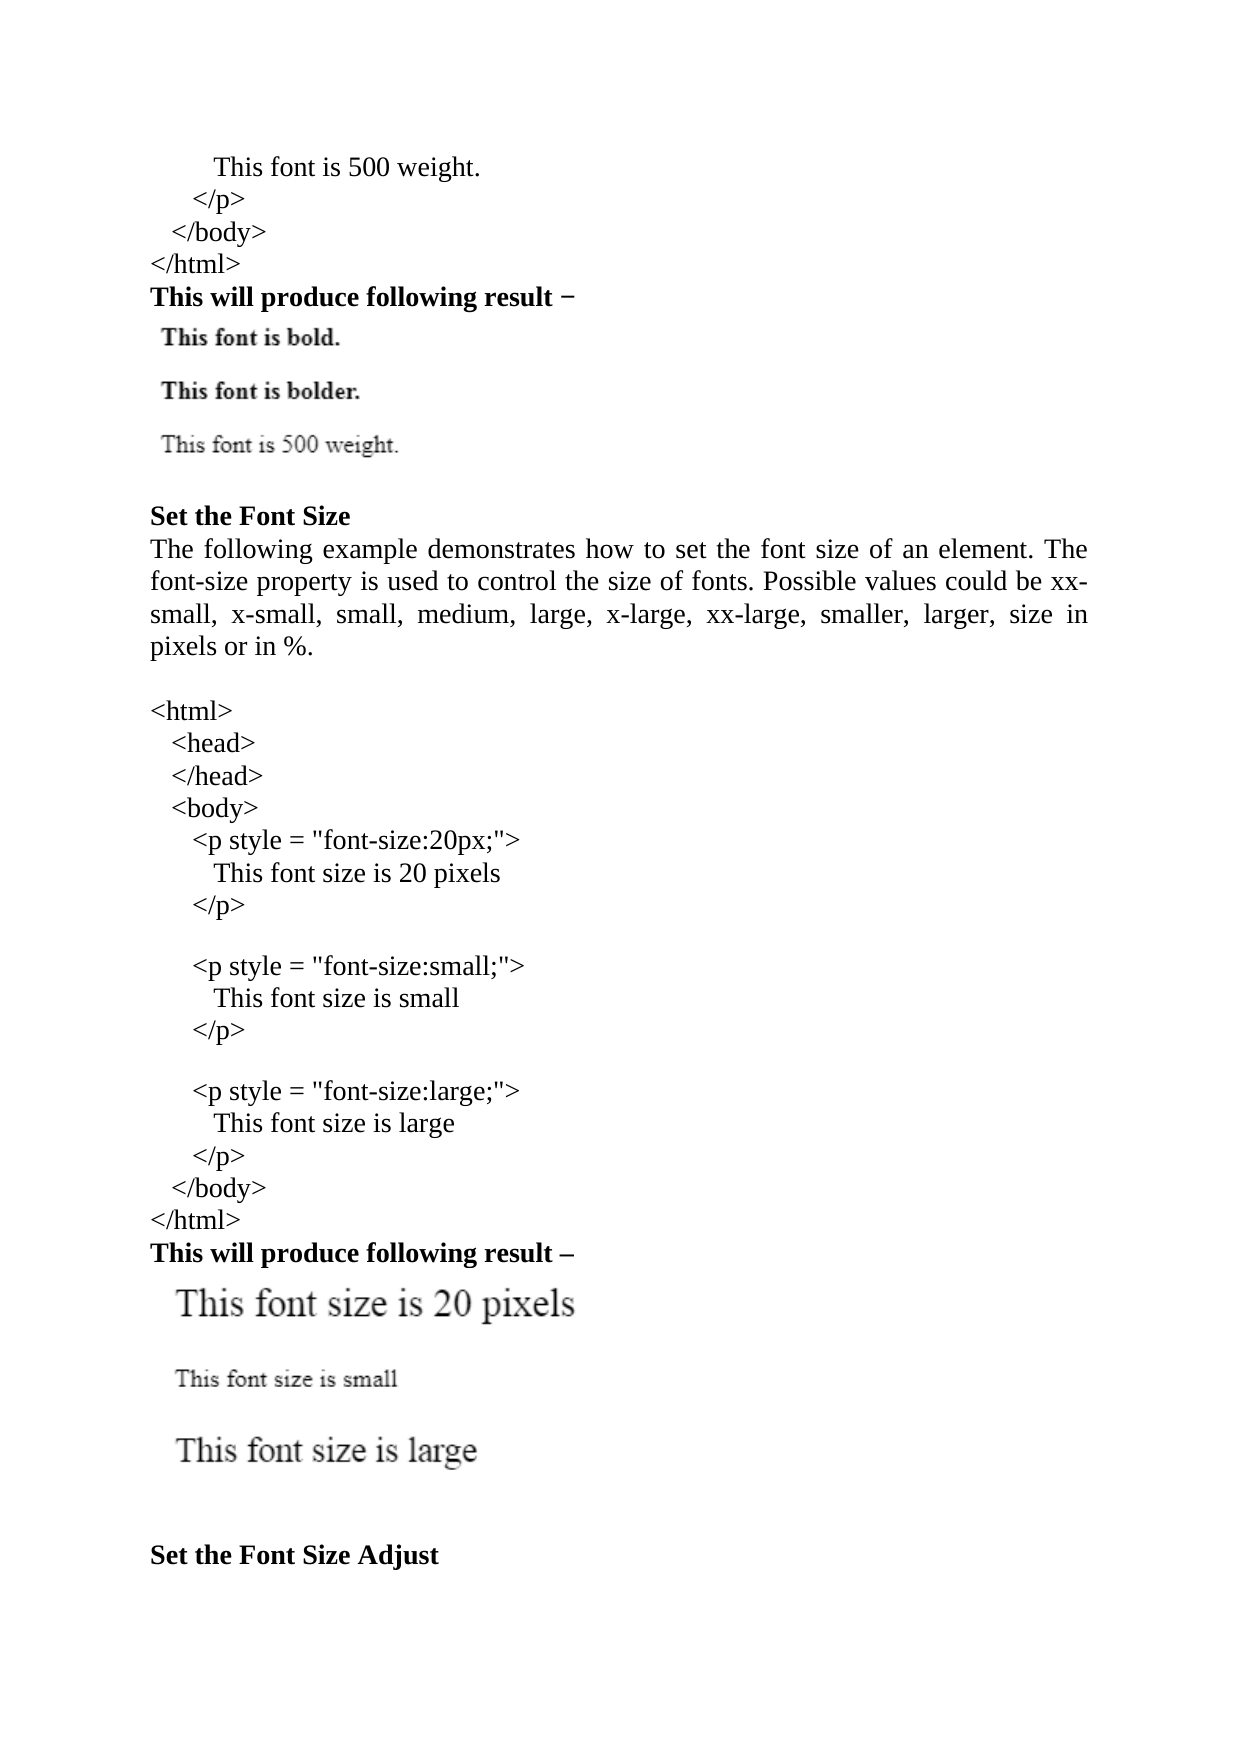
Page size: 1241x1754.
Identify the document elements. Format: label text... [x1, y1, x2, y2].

picture [150, 1268, 968, 1506]
text </p> [150, 182, 1090, 215]
text This font size is small [150, 981, 1090, 1013]
text This font is 500 weight. [150, 150, 1090, 182]
text This font size is 20 pixels [150, 856, 1090, 888]
picture [150, 312, 443, 500]
text Set the Font Size [150, 499, 1090, 532]
text This font size is large [150, 1106, 1090, 1139]
text </head> [150, 759, 1090, 791]
text </p> [150, 1139, 1090, 1171]
text This will produce following result – [150, 1236, 1090, 1268]
text <head> [150, 726, 1090, 759]
text </p> [150, 1013, 1090, 1046]
text <p style = "font-size:20px;"> [150, 823, 1090, 856]
text Set the Font Size Adjust [150, 1538, 1090, 1571]
text This will produce following result − [150, 279, 1090, 312]
text <body> [150, 791, 1090, 823]
text <p style = "font-size:small;"> [150, 949, 1090, 981]
text <p style = "font-size:large;"> [150, 1074, 1090, 1106]
text The following example demonstrates how to set the font size of an element. The font-size property is used to control the size of fonts. Possible values could be xx-small, x-small, small, medium, large, x-large, xx-large, smaller, larger, size in pixels or in %. [150, 532, 1090, 661]
text </html> [150, 1203, 1090, 1236]
text </html> [150, 247, 1090, 279]
text <html> [150, 694, 1090, 726]
text </body> [150, 1171, 1090, 1203]
text </p> [150, 888, 1090, 921]
text </body> [150, 215, 1090, 247]
